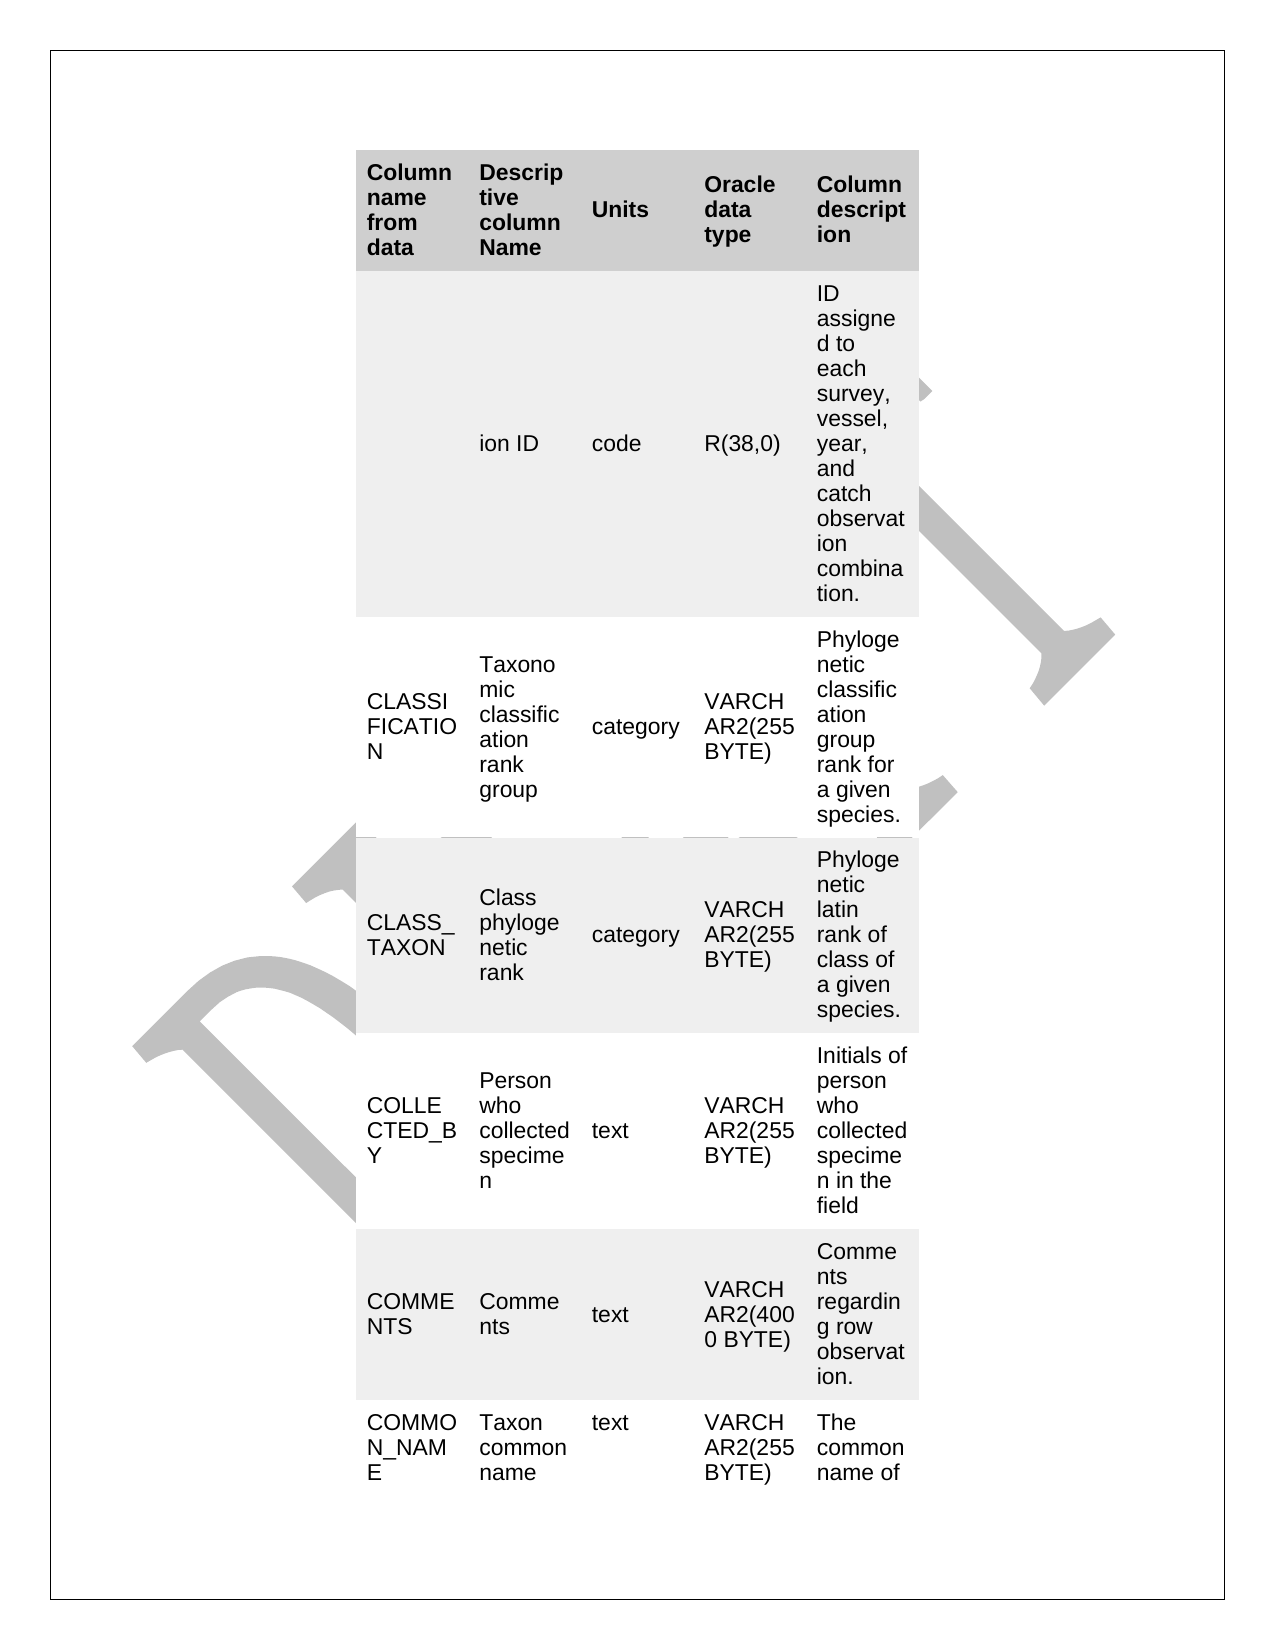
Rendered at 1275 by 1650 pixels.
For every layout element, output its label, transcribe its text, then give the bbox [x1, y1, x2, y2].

table_header Column description [806, 150, 919, 271]
table_header Column name from data [356, 150, 469, 271]
table_header Units [581, 150, 694, 271]
table_header Descriptive column Name [469, 150, 581, 271]
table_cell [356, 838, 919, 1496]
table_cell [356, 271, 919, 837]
table_header Oracle data type [694, 150, 806, 271]
